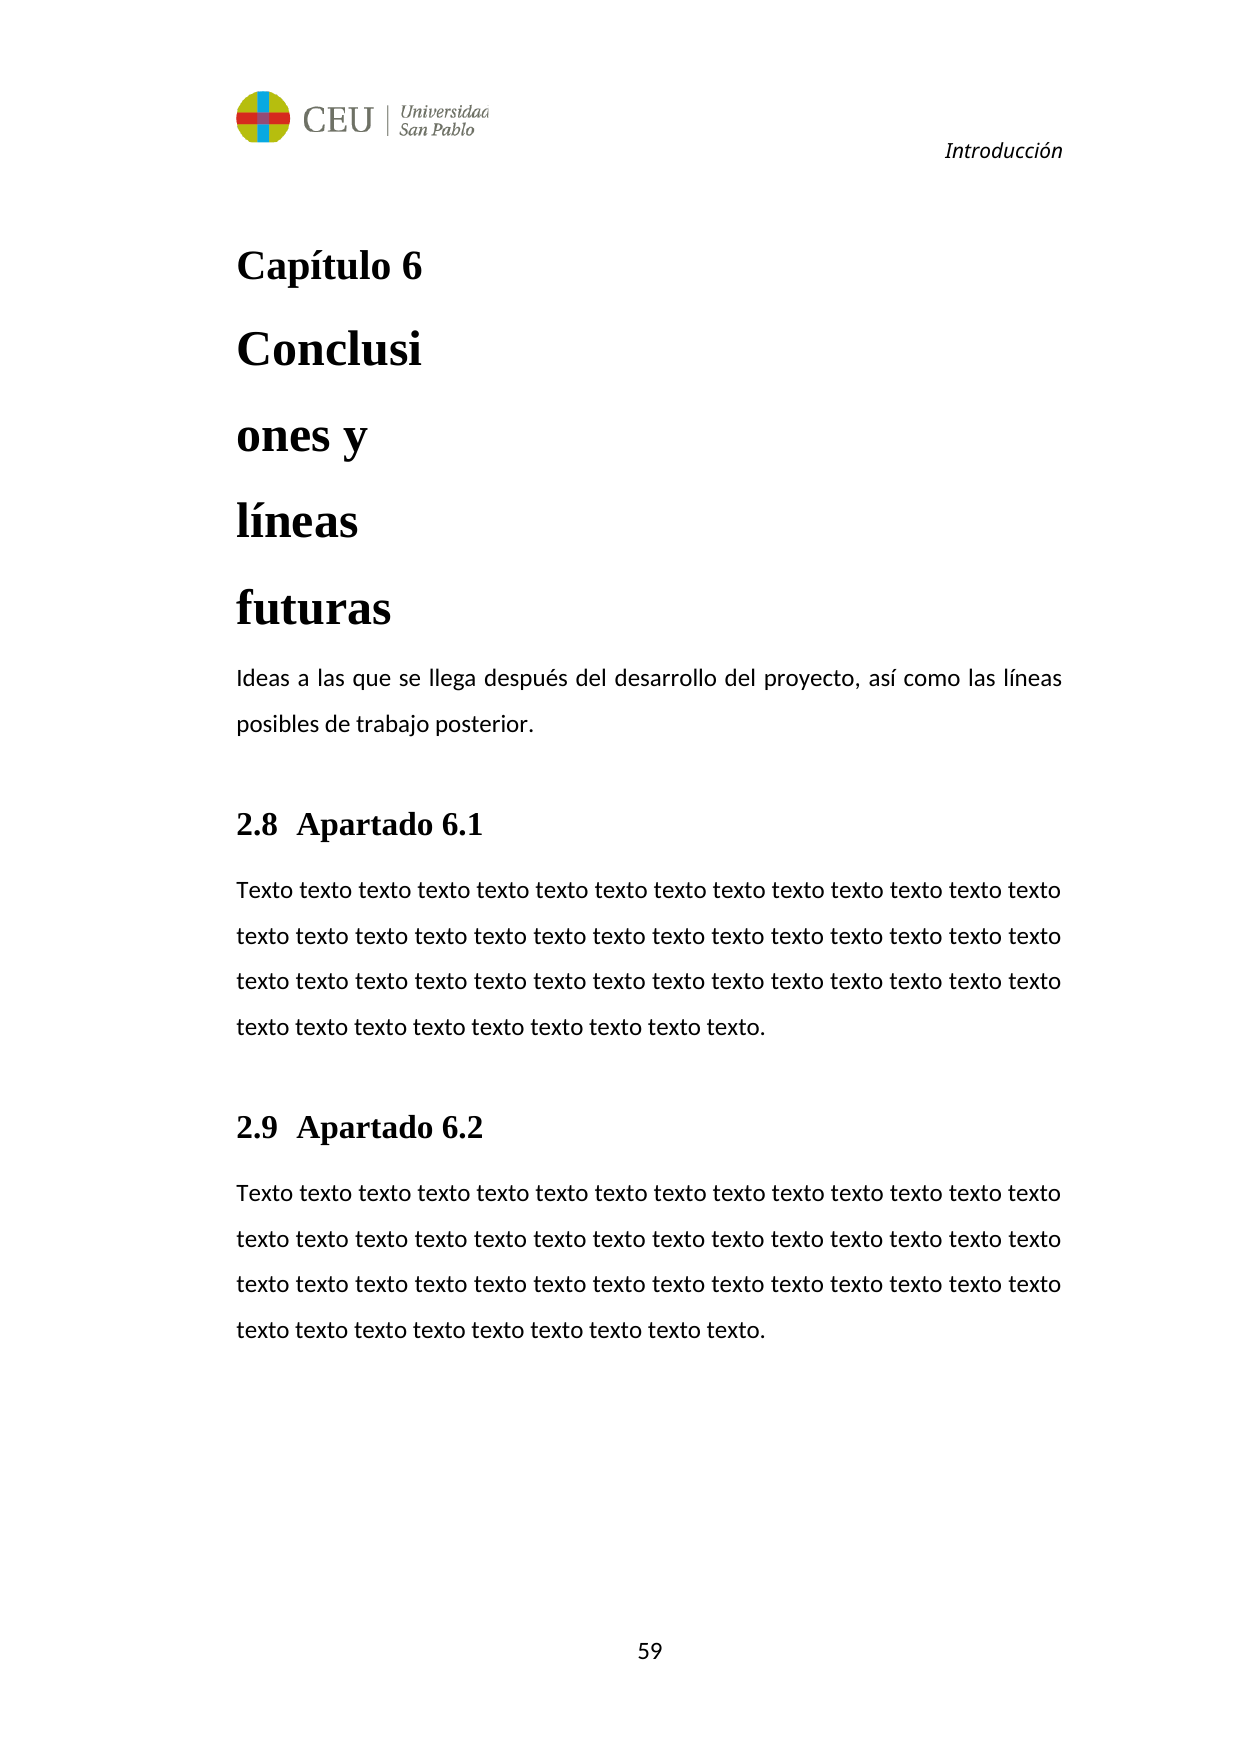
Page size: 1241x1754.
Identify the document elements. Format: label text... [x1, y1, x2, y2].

subtitle Conclusiones y líneas futuras [236, 232, 423, 635]
text Ideas a las que se llega después del desarrollo del proyecto, así como las líneas posibles de trabajo posterior. [236, 220, 1063, 739]
subtitle Apartado 6.1 [236, 804, 1063, 842]
picture [235, 89, 489, 143]
subtitle Apartado 6.2 [236, 1107, 1063, 1145]
text Texto texto texto texto texto texto texto texto texto texto texto texto texto texto texto texto texto texto texto texto texto texto texto texto texto texto texto texto texto texto texto texto texto texto texto texto texto texto texto texto texto texto texto texto texto texto texto texto texto texto texto. [236, 1177, 1063, 1345]
text Texto texto texto texto texto texto texto texto texto texto texto texto texto texto texto texto texto texto texto texto texto texto texto texto texto texto texto texto texto texto texto texto texto texto texto texto texto texto texto texto texto texto texto texto texto texto texto texto texto texto texto. [236, 874, 1063, 1042]
